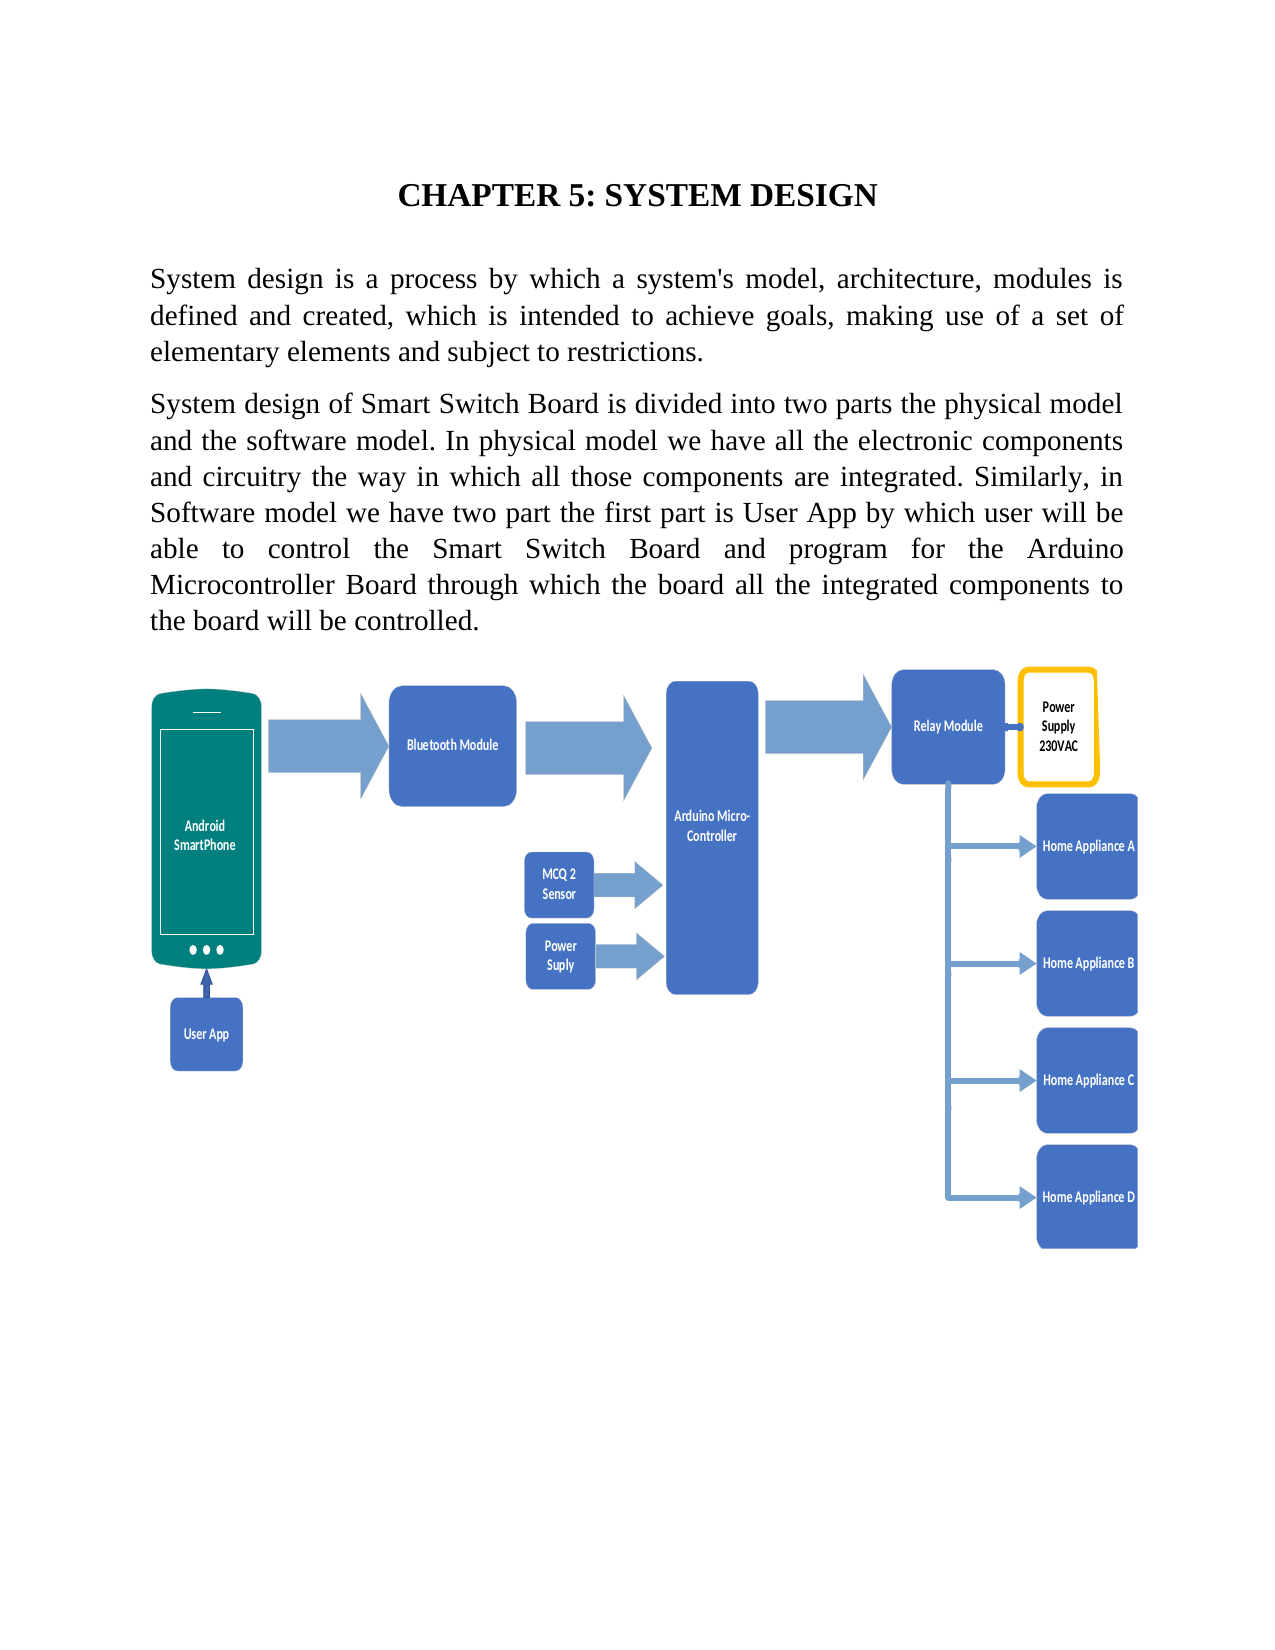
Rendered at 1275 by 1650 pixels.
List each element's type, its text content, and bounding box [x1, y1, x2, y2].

text System design of Smart Switch Board is divided into two parts the physical model and the software model. In physical model we have all the electronic components and circuitry the way in which all those components are integrated. Similarly, in Software model we have two part the first part is User App by which user will be able to control the Smart Switch Board and program for the Arduino Microcontroller Board through which the board all the integrated components to the board will be controlled. [150, 387, 1125, 637]
subtitle CHAPTER 5: SYSTEM DESIGN [150, 175, 1125, 213]
text System design is a process by which a system's model, architecture, modules is defined and created, which is intended to achieve goals, making use of a set of elementary elements and subject to restrictions. [150, 261, 1125, 367]
